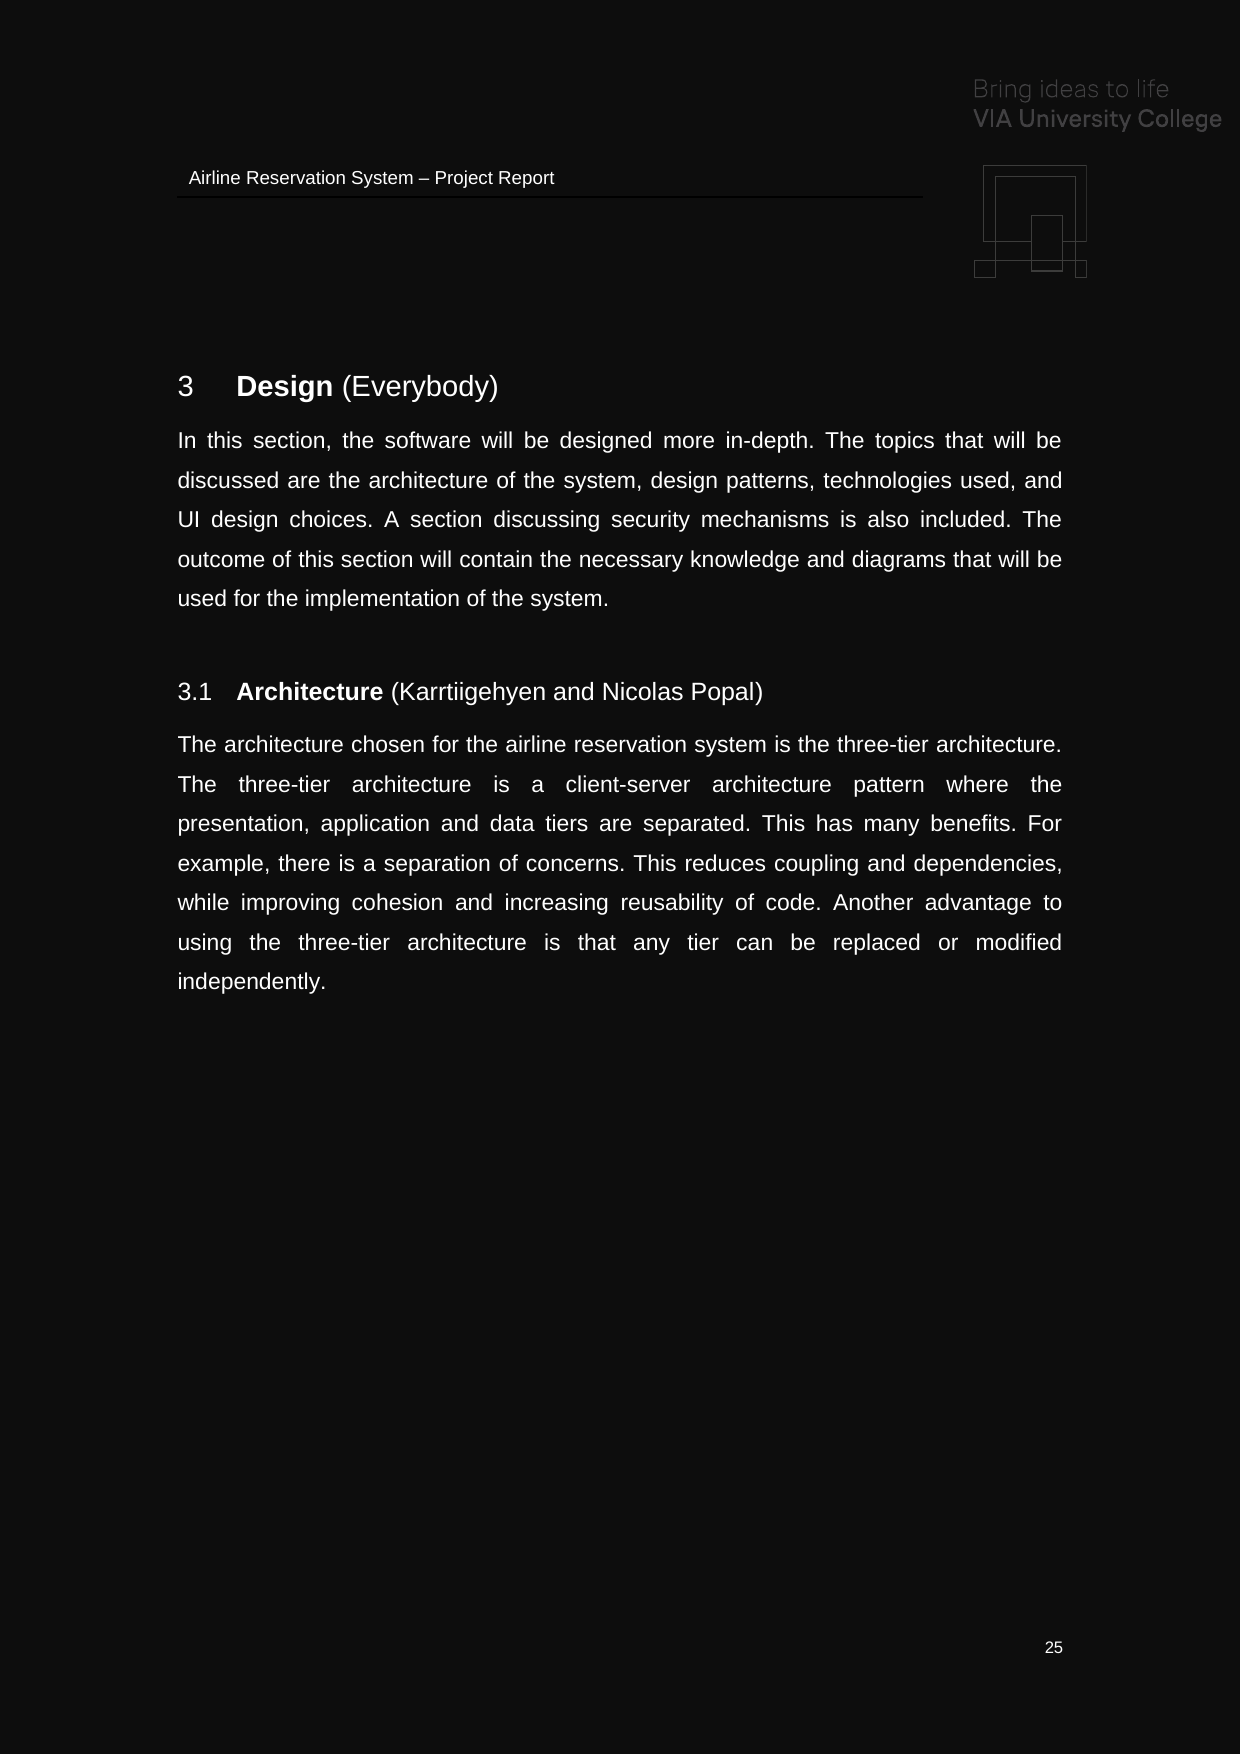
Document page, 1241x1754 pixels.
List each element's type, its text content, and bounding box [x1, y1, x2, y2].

subtitle Architecture (Karrtiigehyen and Nicolas Popal) [177, 675, 1063, 706]
text The architecture chosen for the airline reservation system is the three-tier architecture. The three-tier architecture is a client-server architecture pattern where the presentation, application and data tiers are separated. This has many benefits. For example, there is a separation of concerns. This reduces coupling and dependencies, while improving cohesion and increasing reusability of code. Another advantage to using the three-tier architecture is that any tier can be replaced or modified independently. [177, 731, 1063, 994]
text In this section, the software will be designed more in-depth. The topics that will be discussed are the architecture of the system, design patterns, technologies used, and UI design choices. A section discussing security mechanisms is also included. The outcome of this section will contain the necessary knowledge and diagrams that will be used for the implementation of the system. [177, 427, 1063, 612]
subtitle Design (Everybody) [177, 369, 1063, 402]
